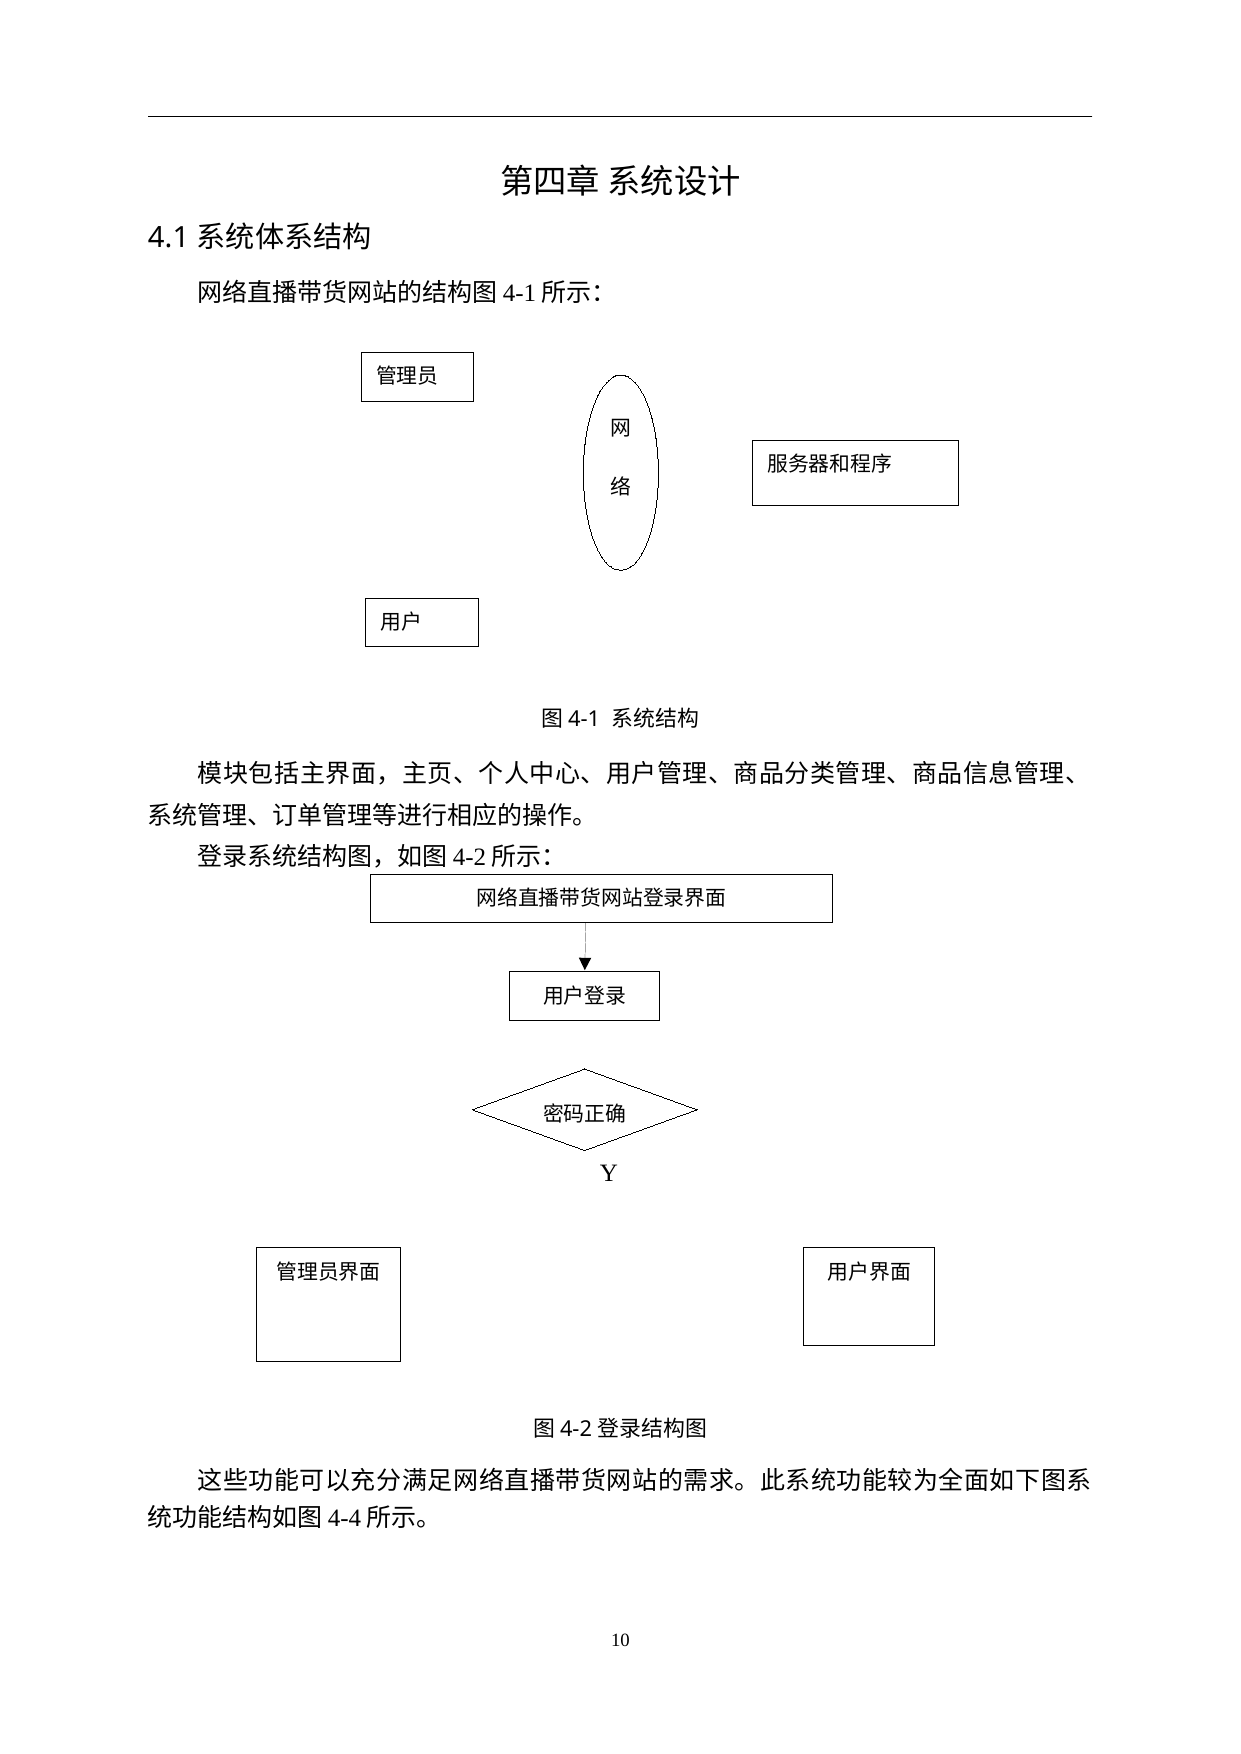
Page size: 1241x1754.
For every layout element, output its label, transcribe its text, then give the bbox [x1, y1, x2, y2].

text 图4-2 登录结构图 [148, 1411, 1092, 1443]
text 图4-1 系统结构 [148, 701, 1092, 732]
subtitle 4.1 系统体系结构 [148, 214, 1092, 256]
text 模块包括主界面，主页、个人中心、用户管理、商品分类管理、商品信息管理、系统管理、订单管理等进行相应的操作。 [148, 749, 1092, 832]
text 网络直播带货网站的结构图4-1所示： [148, 268, 1092, 310]
text 登录系统结构图，如图4-2所示： [148, 832, 1092, 874]
subtitle 第四章 系统设计 [148, 160, 1092, 202]
text 这些功能可以充分满足网络直播带货网站的需求。此系统功能较为全面如下图系统功能结构如图4-4所示。 [148, 1459, 1092, 1534]
